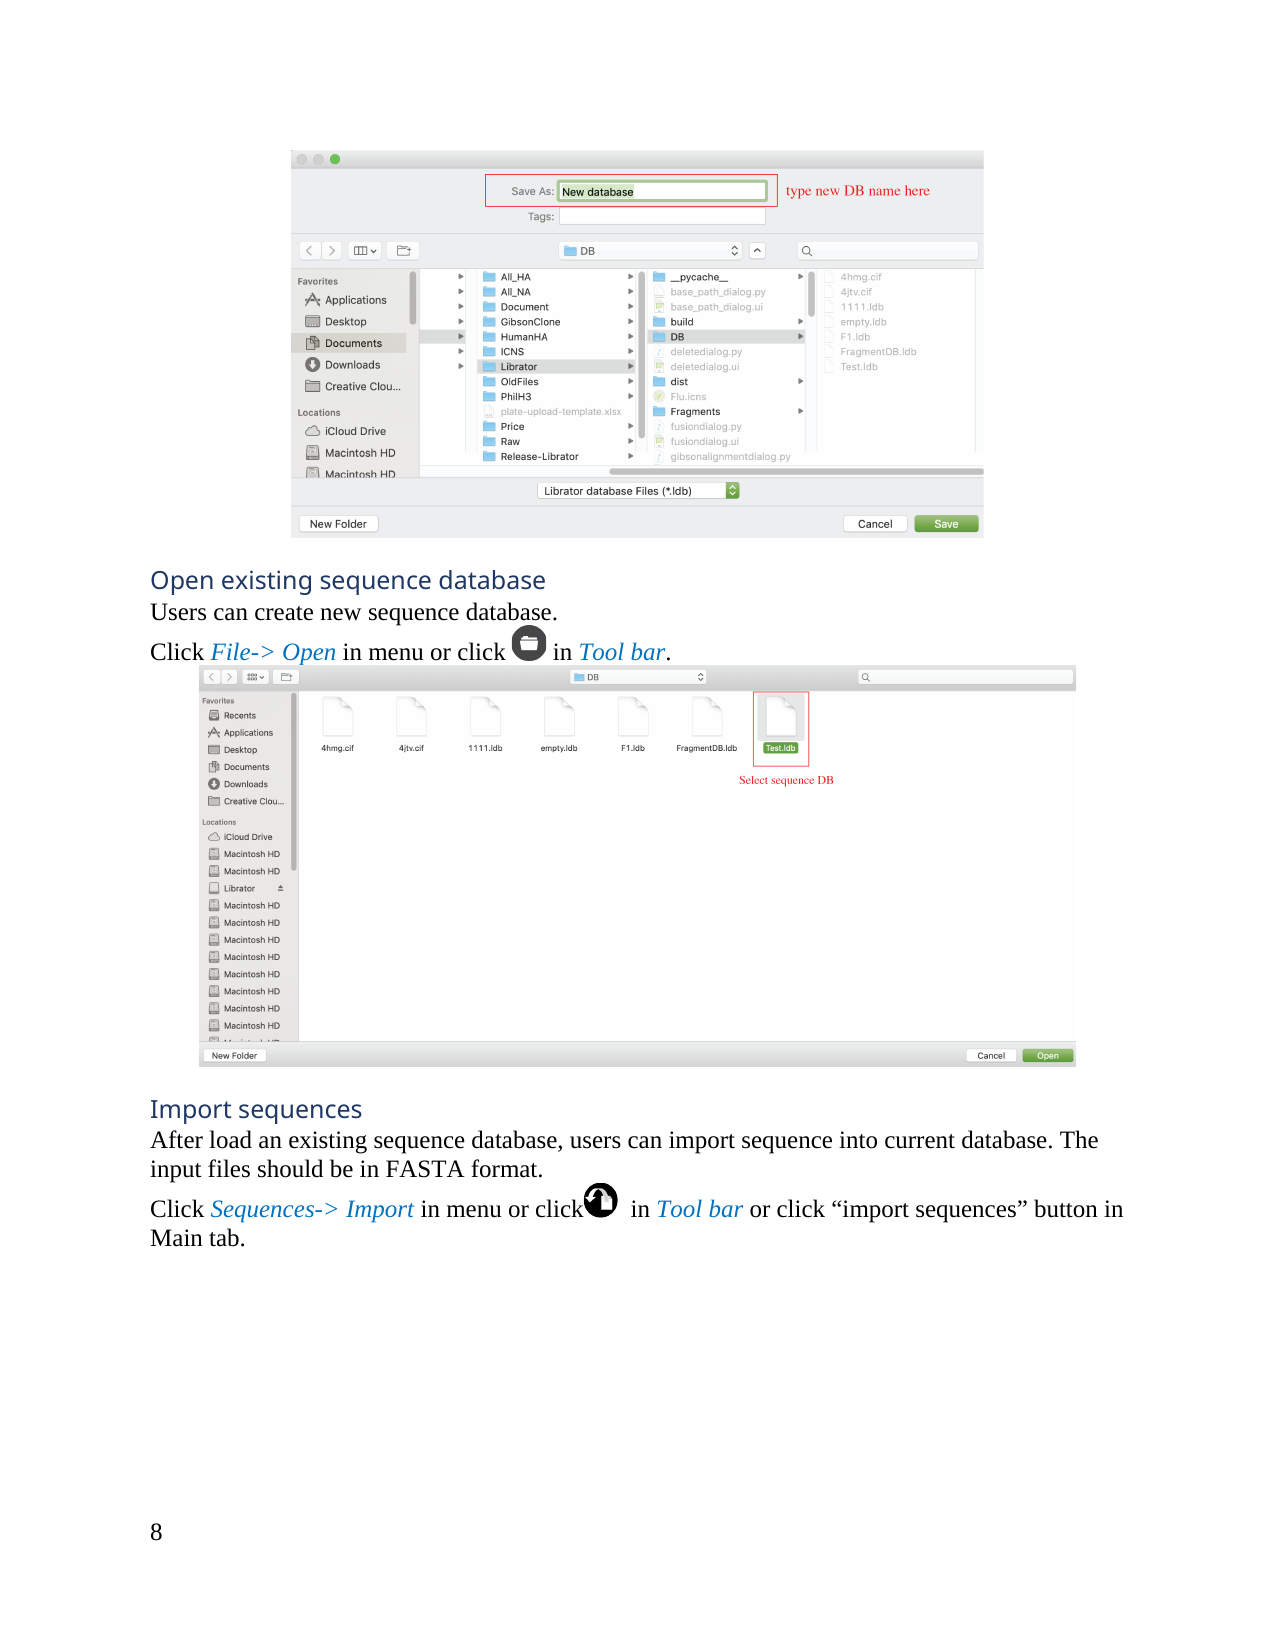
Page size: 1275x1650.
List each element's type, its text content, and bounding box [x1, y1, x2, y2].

subtitle Open existing sequence database [150, 563, 1125, 597]
subtitle Import sequences [150, 1091, 1125, 1126]
picture [198, 665, 1077, 1067]
picture [291, 150, 984, 538]
text After load an existing sequence database, users can import sequence into current database. The input files should be in FASTA format. [150, 1126, 1125, 1183]
text Click Sequences-> Import in menu or click in Tool bar or click “import sequences” button in Main tab. [150, 1183, 1125, 1252]
text Users can create new sequence database. [150, 597, 1125, 626]
picture [583, 1183, 618, 1218]
text Click File-> Open in menu or click in Tool bar. [150, 626, 1125, 666]
picture [511, 625, 547, 661]
